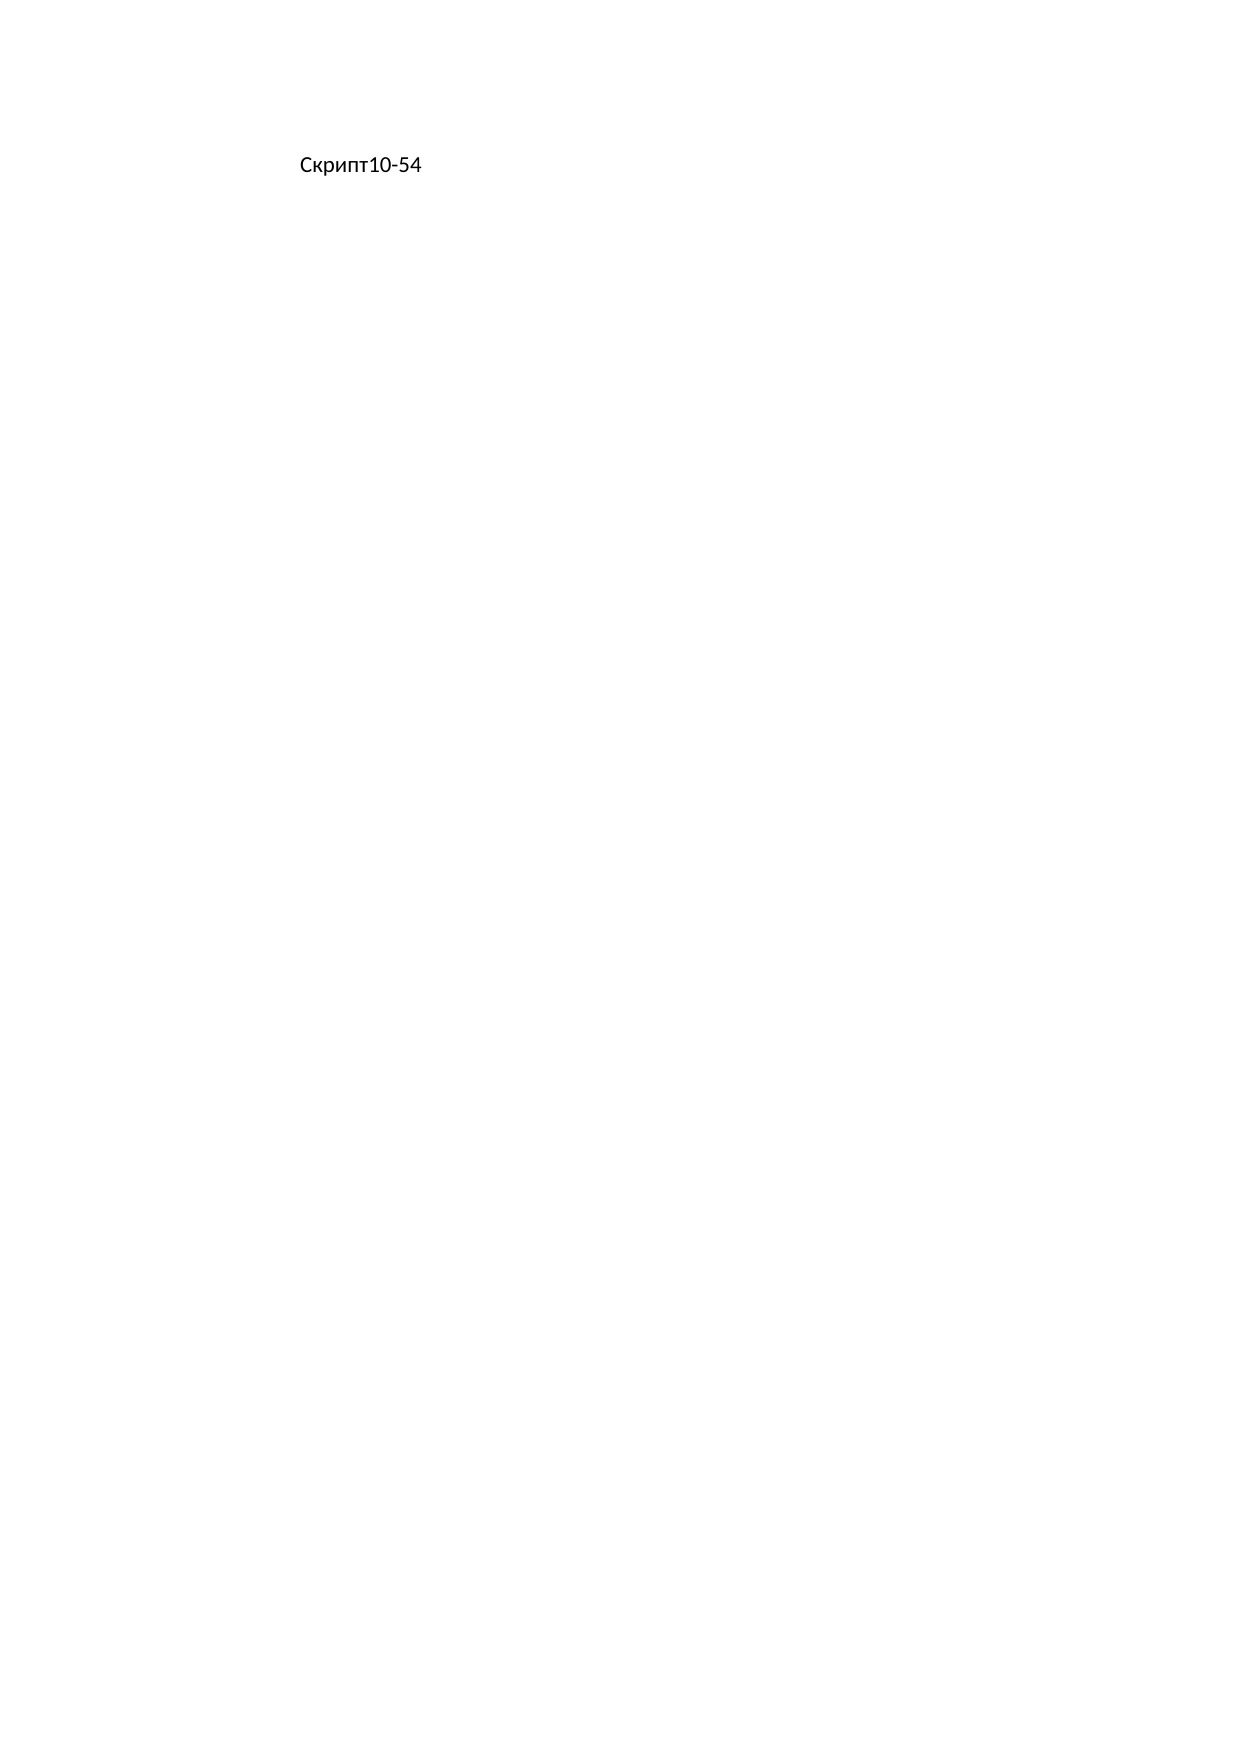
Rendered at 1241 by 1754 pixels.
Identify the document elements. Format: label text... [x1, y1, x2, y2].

text Скрипт10-54 [300, 150, 940, 178]
